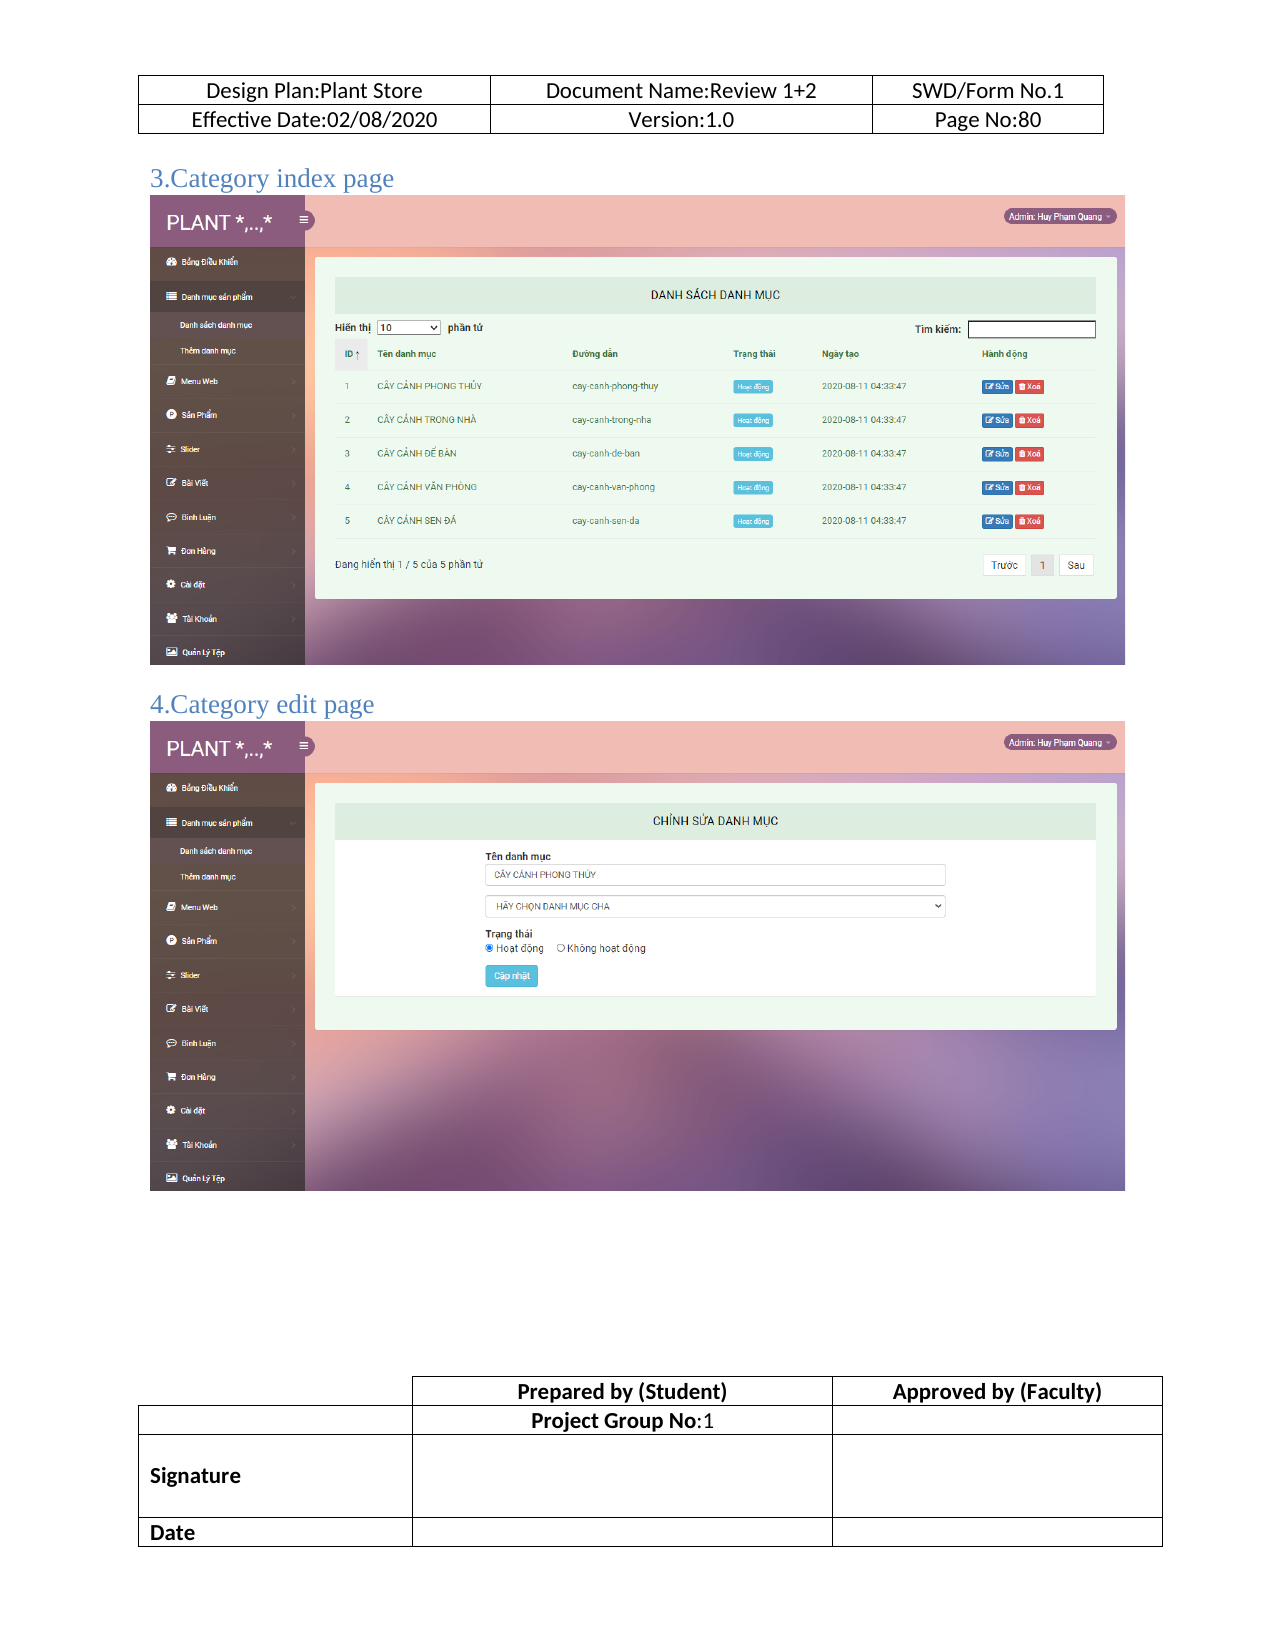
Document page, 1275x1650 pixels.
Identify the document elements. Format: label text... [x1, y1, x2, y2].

subtitle 4.Category edit page [150, 688, 1125, 719]
subtitle 3.Category index page [150, 162, 1125, 195]
picture [150, 721, 1125, 1191]
picture [150, 195, 1125, 665]
